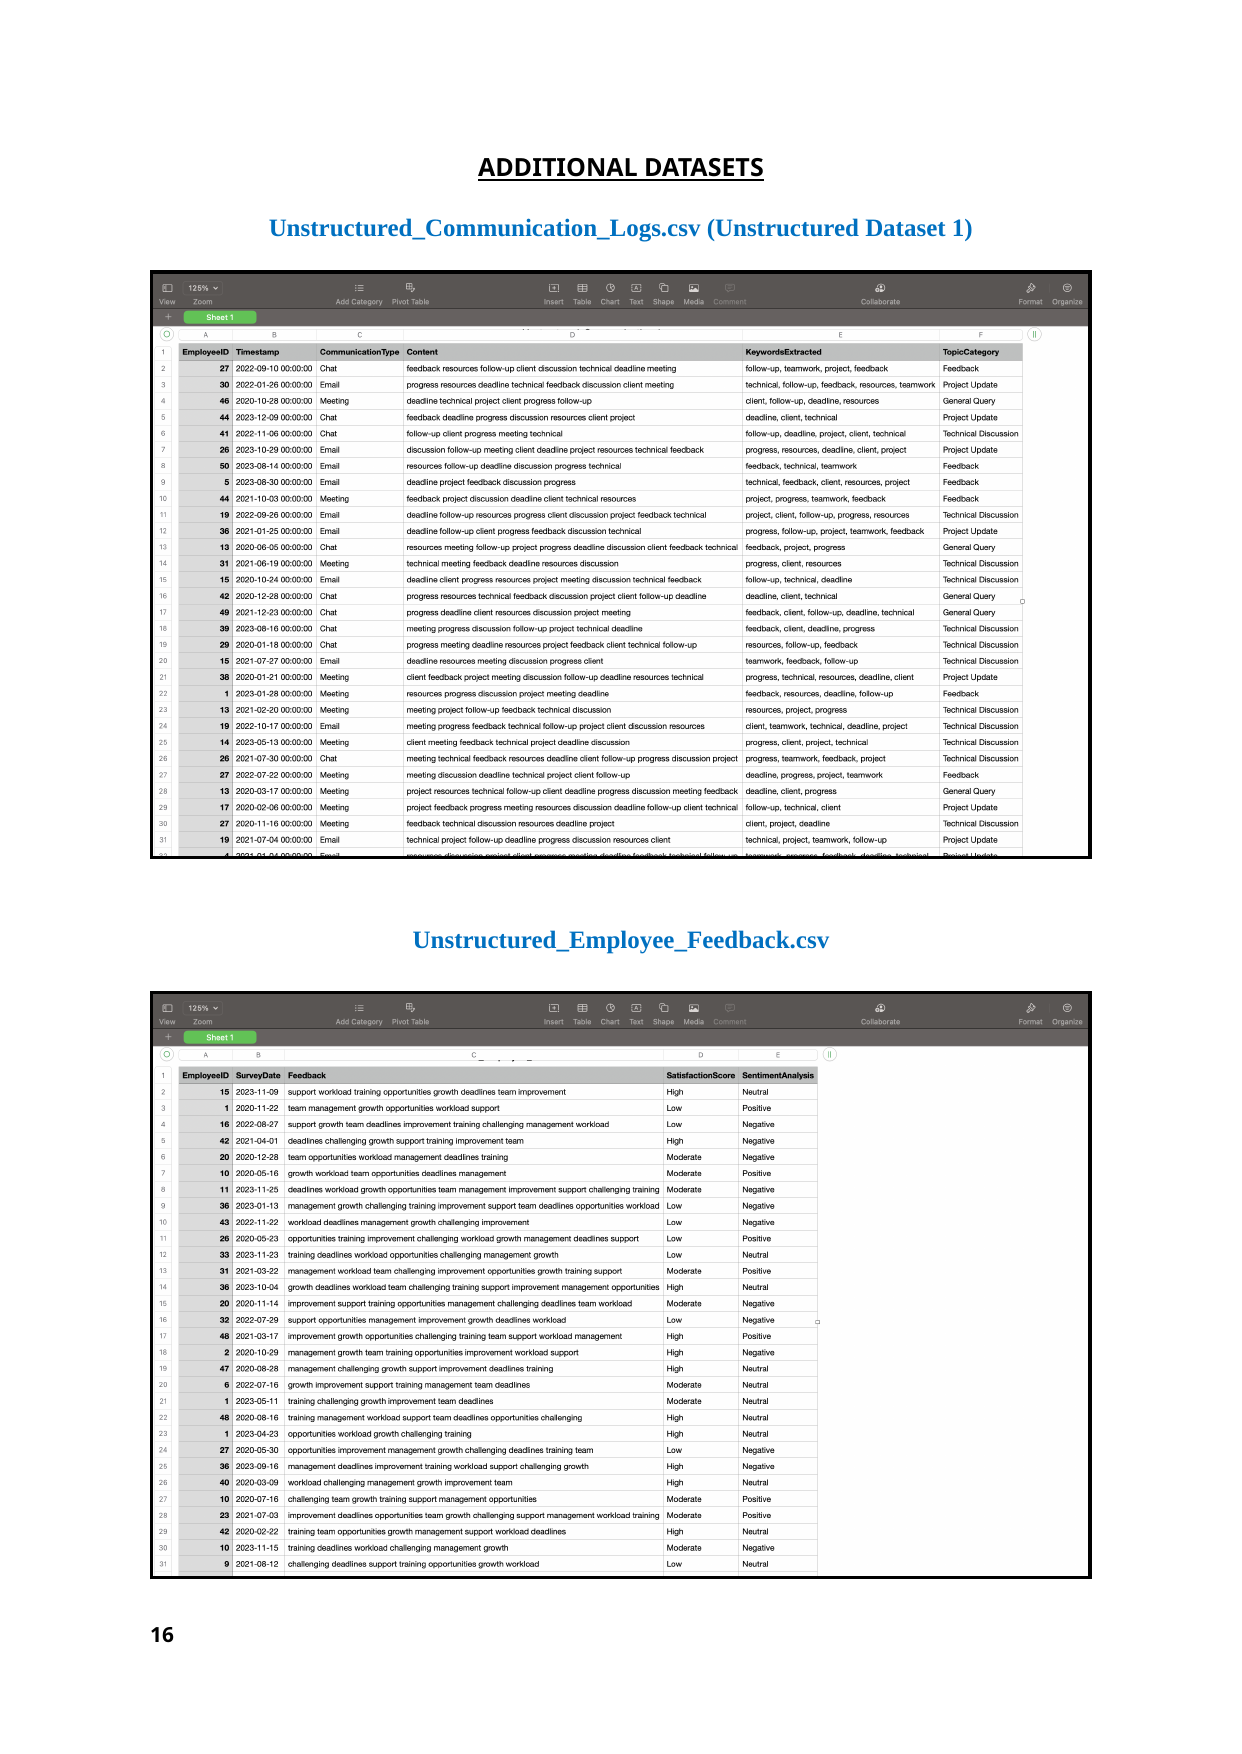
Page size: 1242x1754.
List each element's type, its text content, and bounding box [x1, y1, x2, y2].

text Unstructured_Communication_Logs.csv (Unstructured Dataset 1) [150, 213, 1092, 242]
picture [153, 274, 1088, 856]
text ADDITIONAL DATASETS [150, 150, 1092, 184]
picture [153, 994, 1088, 1576]
text Unstructured_Employee_Feedback.csv [150, 925, 1092, 954]
